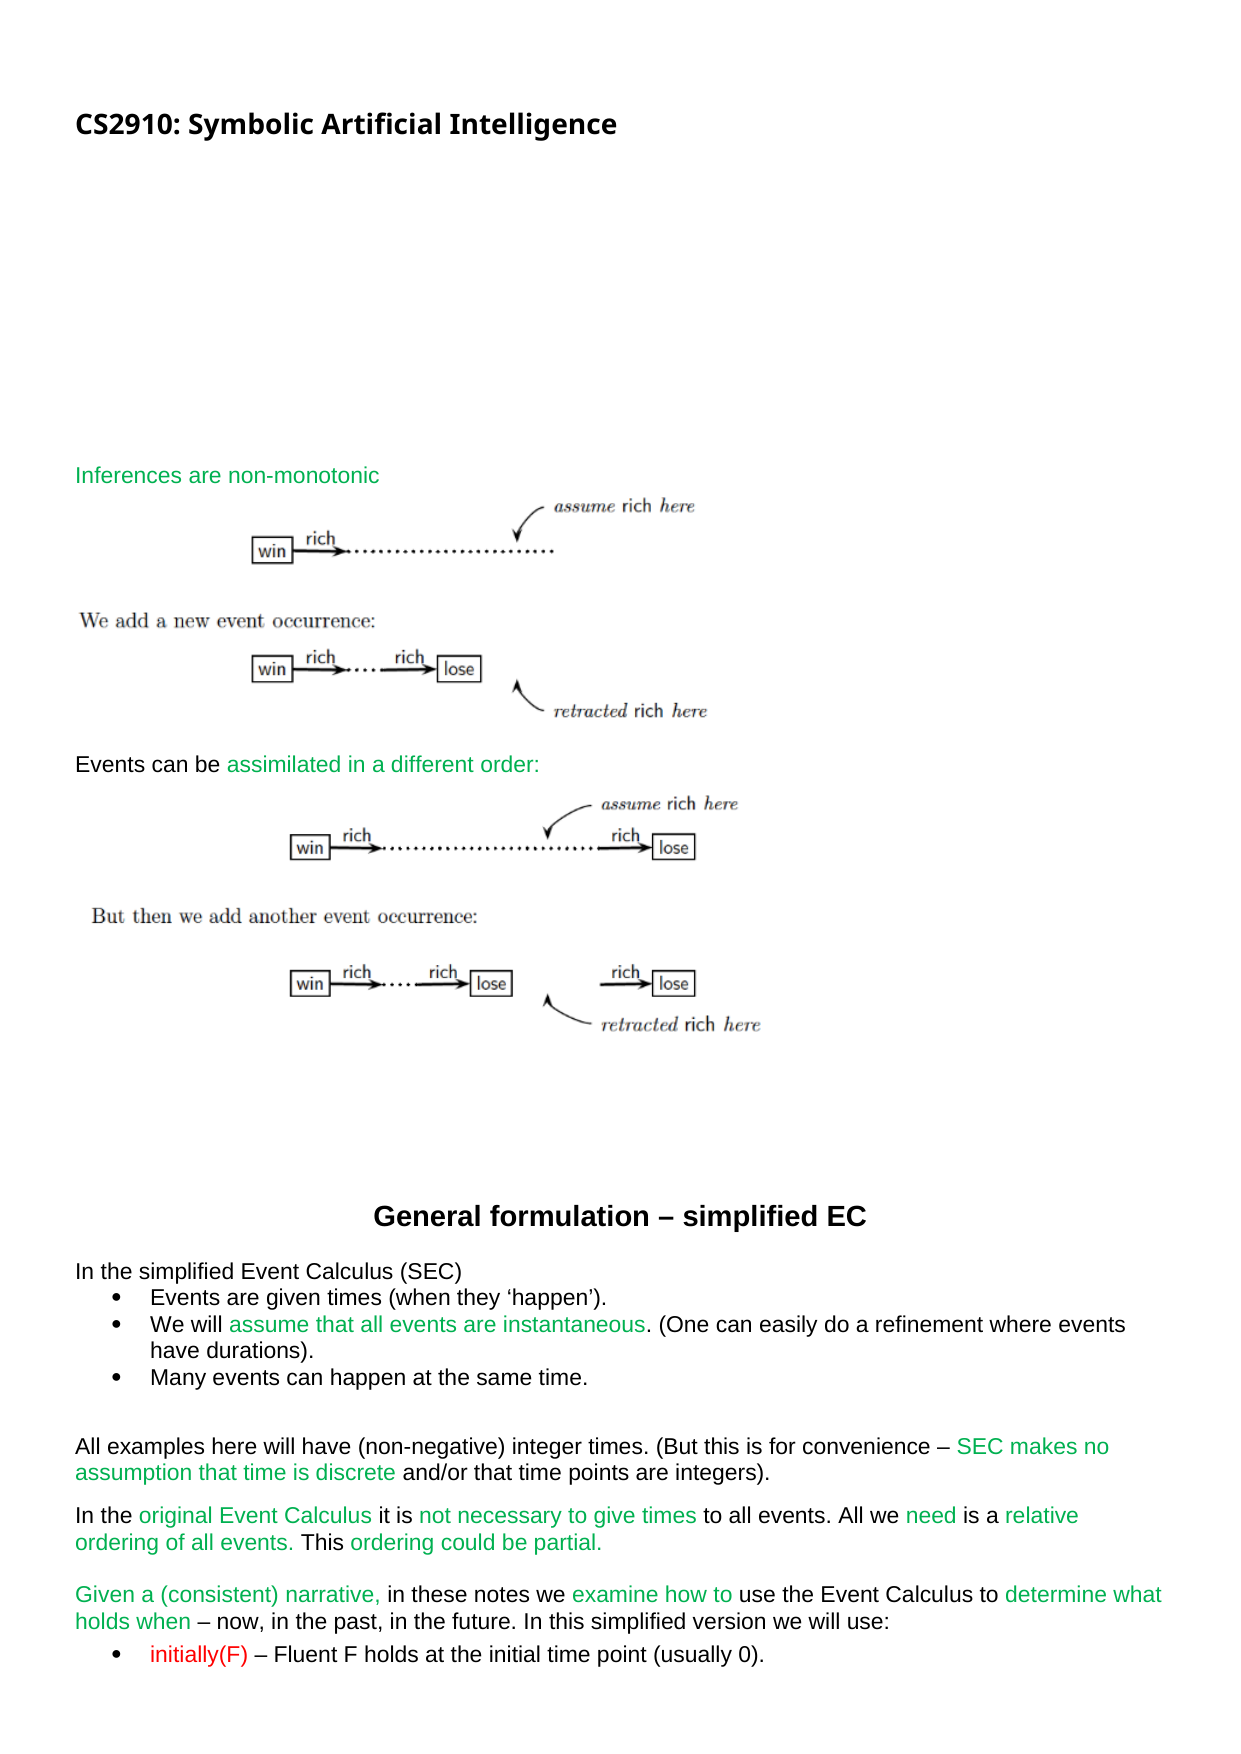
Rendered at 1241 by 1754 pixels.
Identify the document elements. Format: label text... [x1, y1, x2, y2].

picture [75, 490, 717, 733]
subtitle General formulation – simplified EC [75, 1199, 1165, 1233]
list Events are given times (when they ‘happen’). [112, 1284, 1165, 1311]
text Inferences are non-monotonic [75, 462, 1165, 488]
picture [75, 778, 770, 1046]
text Events can be assimilated in a different order: [75, 751, 1165, 778]
list initially(F) – Fluent F holds at the initial time point (usually 0). [112, 1641, 1165, 1667]
text In the original Event Calculus it is not necessary to give times to all events. All we need is a relative ordering of all events. This ordering could be partial. [75, 1502, 1165, 1555]
text In the simplified Event Calculus (SEC) [75, 1258, 1165, 1284]
list Many events can happen at the same time. [112, 1363, 1165, 1390]
list We will assume that all events are instantaneous. (One can easily do a refinement where events have durations). [112, 1311, 1165, 1363]
text All examples here will have (non-negative) integer times. (But this is for convenience – SEC makes no assumption that time is discrete and/or that time points are integers). [75, 1433, 1165, 1486]
text Given a (consistent) narrative, in these notes we examine how to use the Event Calculus to determine what holds when – now, in the past, in the future. In this simplified version we will use: [75, 1581, 1165, 1634]
